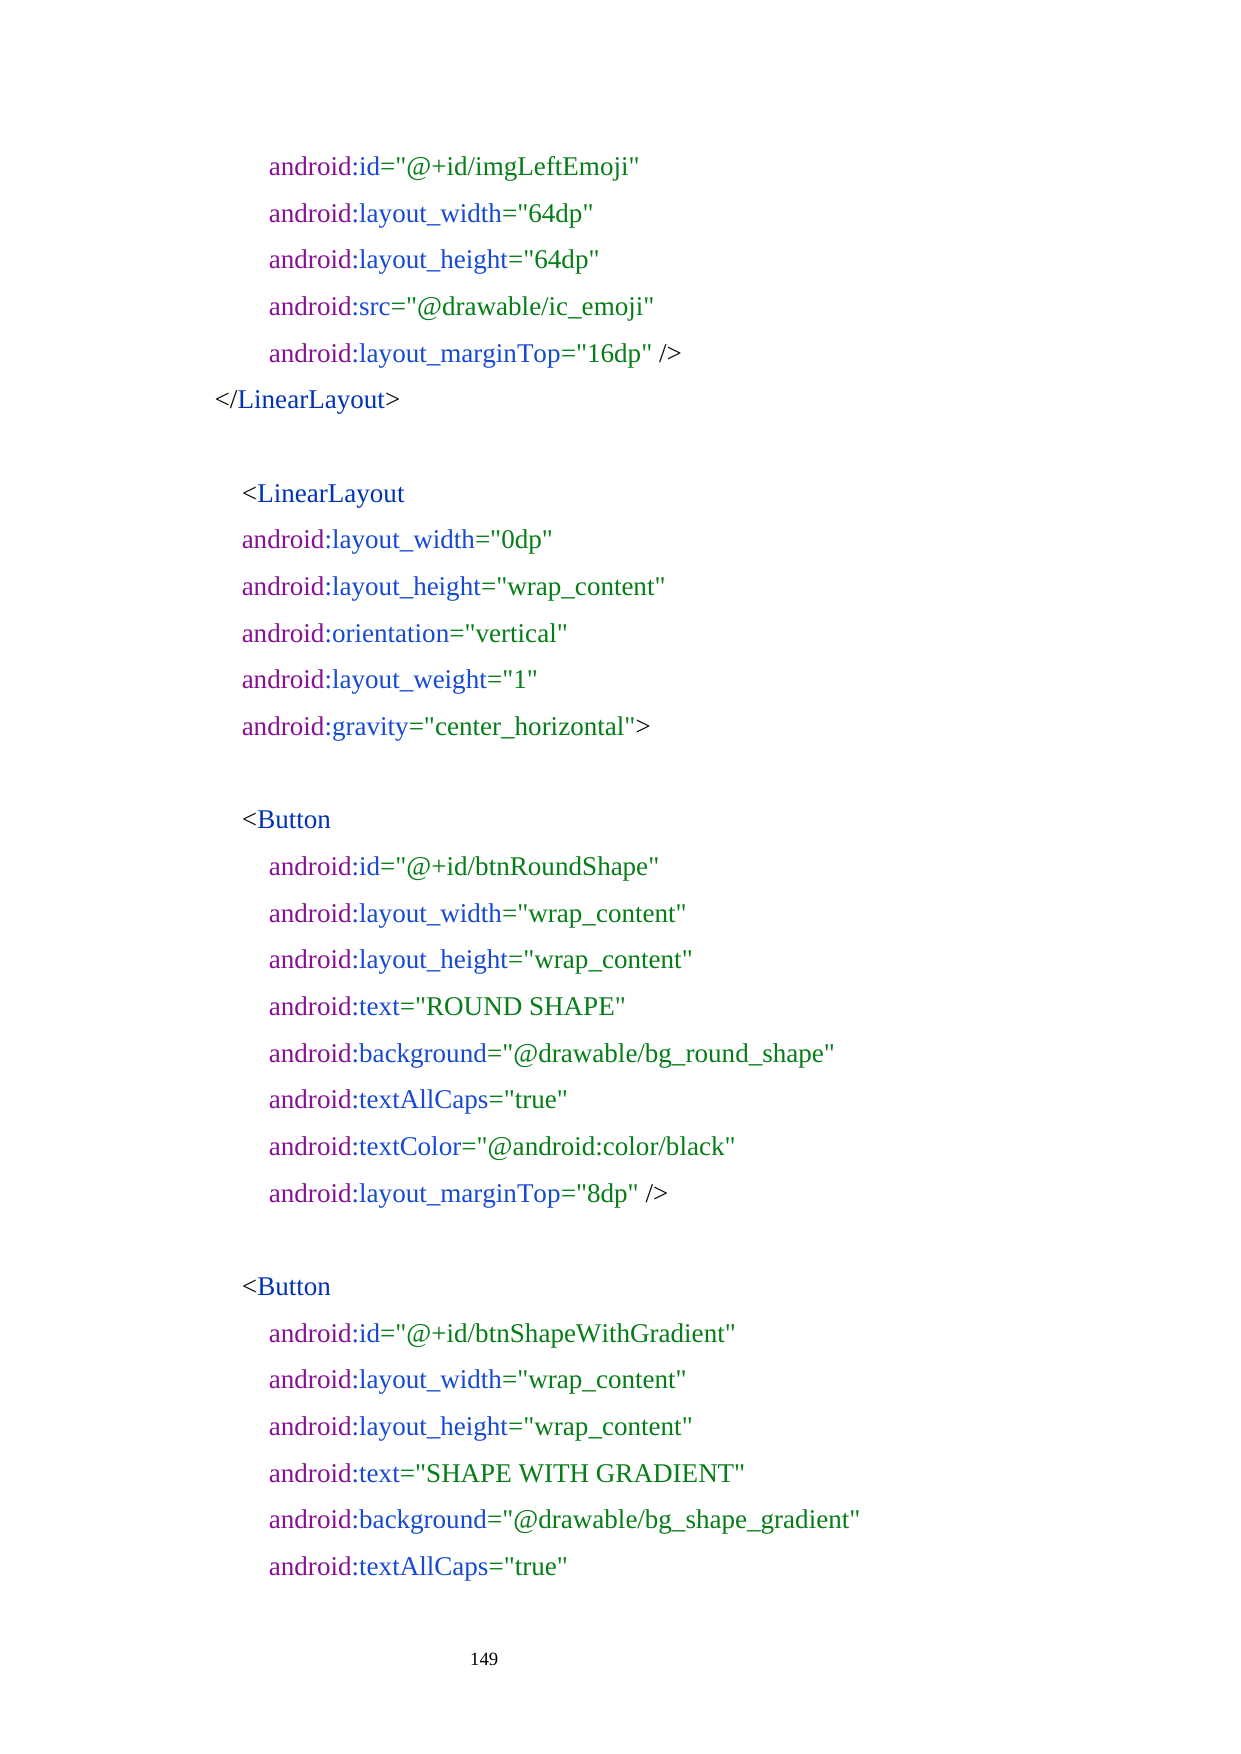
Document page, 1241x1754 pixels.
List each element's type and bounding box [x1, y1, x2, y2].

text [187, 150, 1053, 1581]
